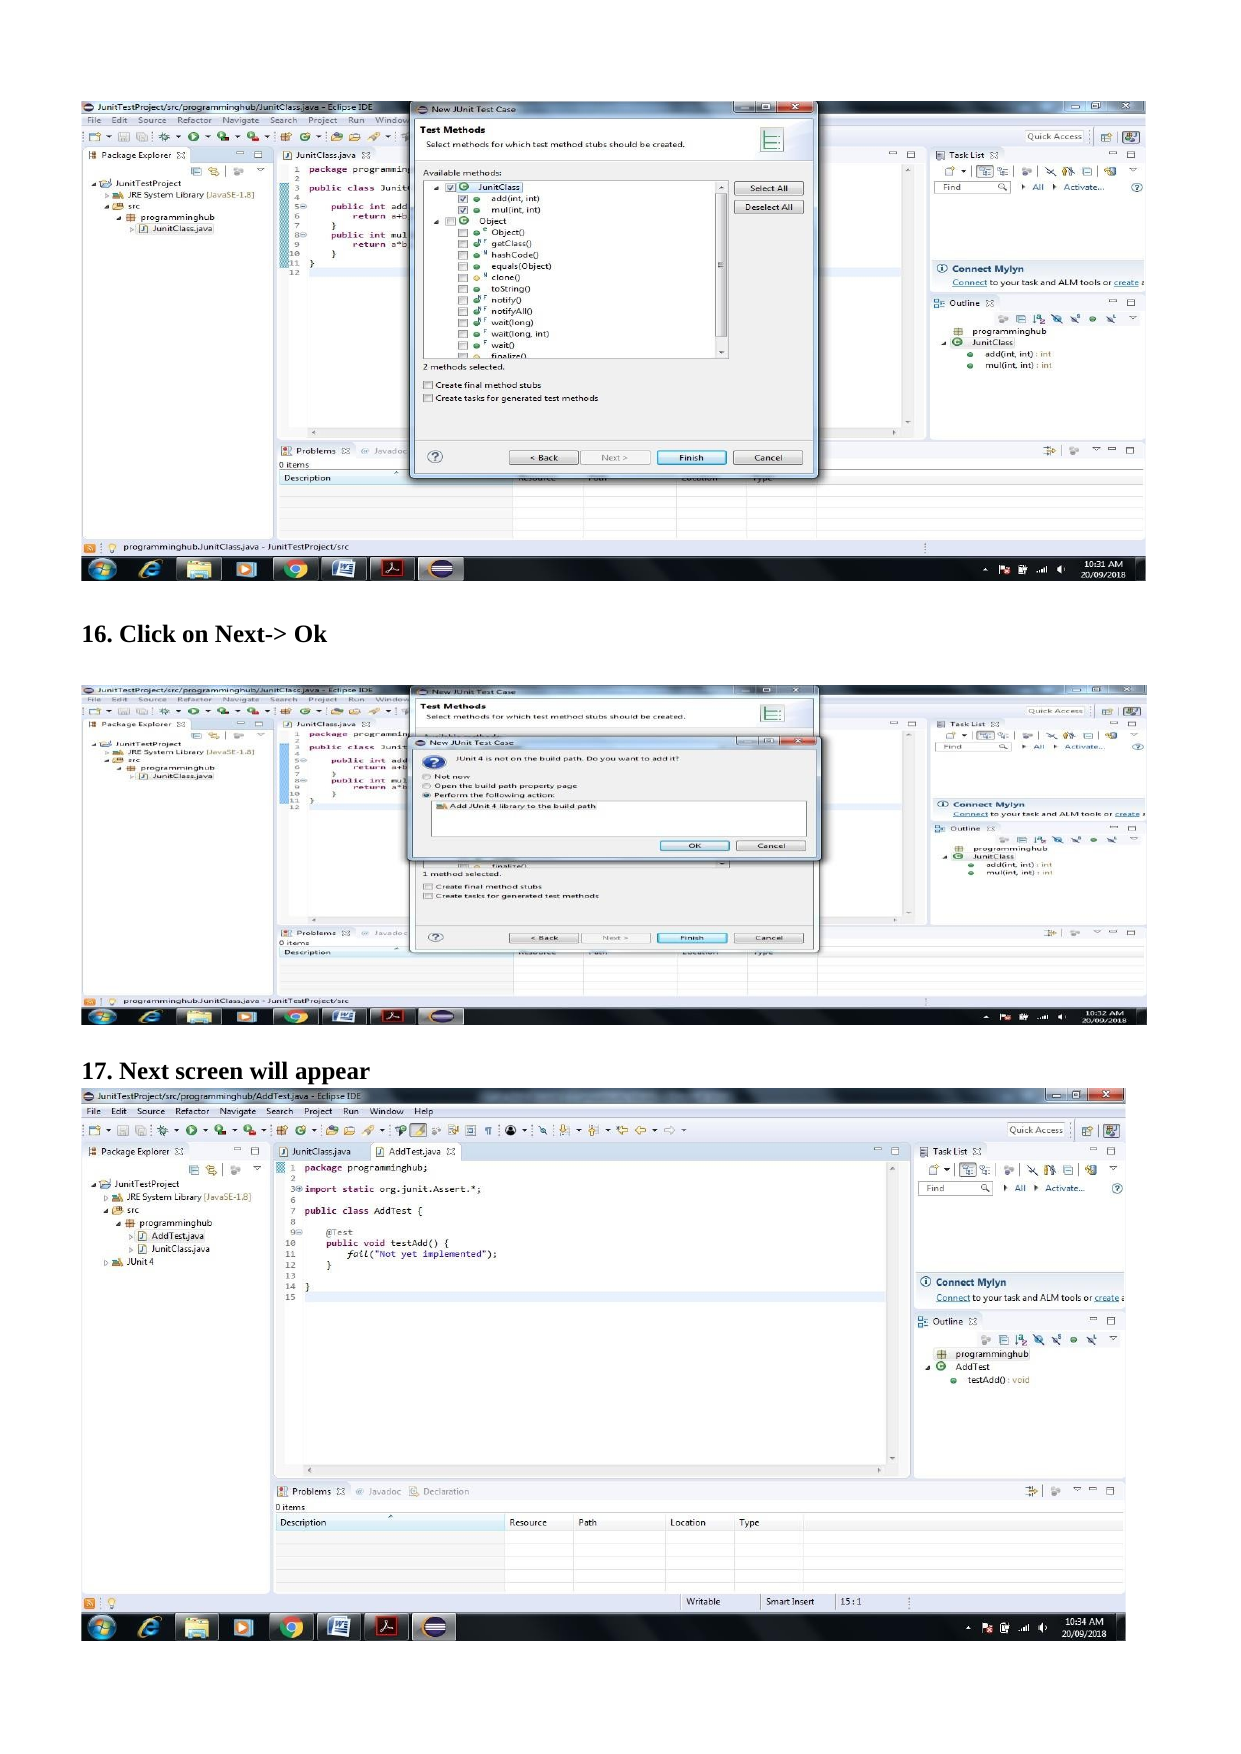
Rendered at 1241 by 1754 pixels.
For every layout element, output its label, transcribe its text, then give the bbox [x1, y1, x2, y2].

picture [81, 685, 1147, 1025]
picture [81, 1088, 1126, 1641]
list Click on Next-> Ok [81, 619, 1196, 648]
list Next screen will appear [81, 1056, 1196, 1085]
picture [81, 101, 1146, 581]
